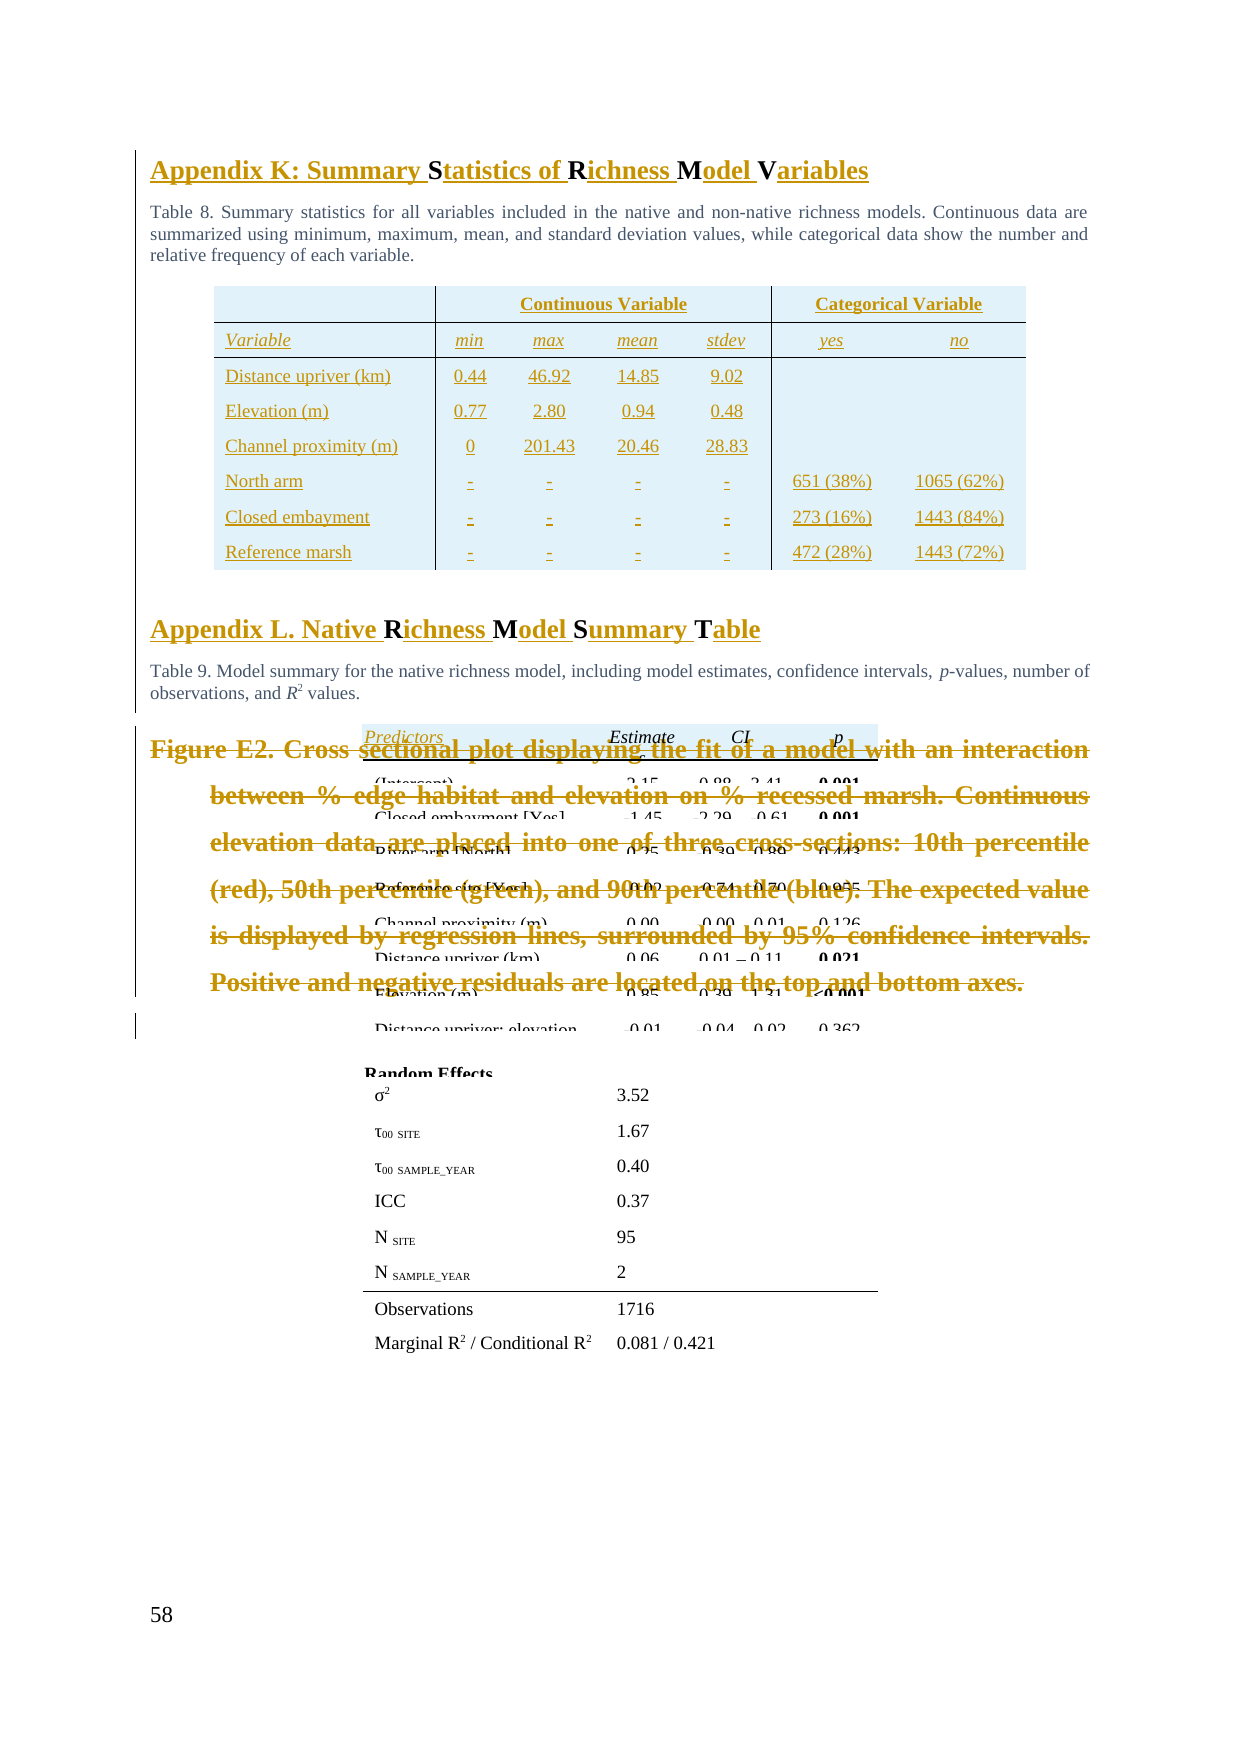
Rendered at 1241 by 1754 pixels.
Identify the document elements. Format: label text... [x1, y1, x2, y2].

table_cell [605, 1255, 878, 1291]
table_cell [538, 891, 605, 901]
table_cell [849, 891, 878, 901]
table_cell [681, 798, 801, 830]
table_cell [681, 830, 801, 843]
table_cell [801, 984, 878, 1007]
table_cell [363, 761, 605, 795]
table_cell [605, 1149, 878, 1184]
table_cell [801, 1007, 878, 1043]
table_cell [473, 891, 537, 901]
table_cell [670, 891, 681, 901]
table_cell [605, 972, 617, 983]
table_cell [605, 1007, 681, 1043]
table_cell [363, 1184, 605, 1220]
table_cell [801, 761, 878, 795]
table_cell [801, 798, 878, 830]
table_cell [552, 972, 605, 983]
table_cell [681, 866, 801, 890]
table_cell [363, 901, 605, 936]
table_cell [363, 938, 605, 972]
table_cell [681, 901, 801, 936]
table_cell [681, 984, 801, 1007]
table_cell [791, 891, 801, 901]
subtitle SRMV [150, 154, 1090, 185]
table_cell [363, 830, 605, 843]
table_cell [681, 844, 801, 866]
table_cell [605, 1114, 878, 1149]
table_cell [605, 1184, 878, 1220]
table_cell [363, 1078, 605, 1113]
table_cell [363, 1114, 605, 1149]
table_cell [363, 844, 605, 866]
table_cell [363, 1007, 605, 1043]
table_cell [465, 891, 472, 901]
table_cell [681, 761, 801, 795]
table_cell [605, 1326, 878, 1361]
table_cell [801, 891, 848, 901]
table_cell [605, 761, 681, 795]
table_cell [363, 1292, 605, 1326]
table_cell [801, 901, 878, 936]
table_cell [605, 1292, 878, 1326]
table_cell [363, 1326, 605, 1361]
table_cell [801, 830, 878, 843]
table_cell [605, 830, 681, 843]
table_cell [363, 1043, 878, 1078]
table_cell [363, 1220, 605, 1255]
table_cell [605, 891, 667, 901]
table_cell [605, 1078, 878, 1113]
table_cell [363, 891, 464, 901]
table_cell [605, 984, 681, 1007]
table_cell [801, 972, 865, 983]
table_cell [363, 866, 605, 890]
table_cell [605, 1220, 878, 1255]
table_cell [681, 972, 692, 983]
table_cell [681, 891, 790, 901]
table_cell [868, 972, 878, 983]
table_cell [681, 938, 801, 972]
table_cell [621, 972, 681, 983]
table_cell [695, 972, 750, 983]
table_cell [605, 798, 681, 830]
table_cell [681, 1007, 801, 1043]
subtitle RMST [150, 613, 1090, 644]
table_cell [605, 866, 681, 890]
table_cell [363, 1149, 605, 1184]
table_cell [605, 901, 681, 936]
table_cell [363, 798, 605, 830]
table_cell [363, 1255, 605, 1291]
table_cell [363, 972, 512, 983]
table_cell [801, 866, 878, 890]
table_cell [605, 938, 681, 972]
table_cell [754, 972, 801, 983]
table_cell [801, 844, 878, 866]
table_cell [363, 984, 605, 1007]
table_cell [605, 844, 681, 866]
table_cell [801, 938, 878, 972]
table_cell [515, 972, 548, 983]
